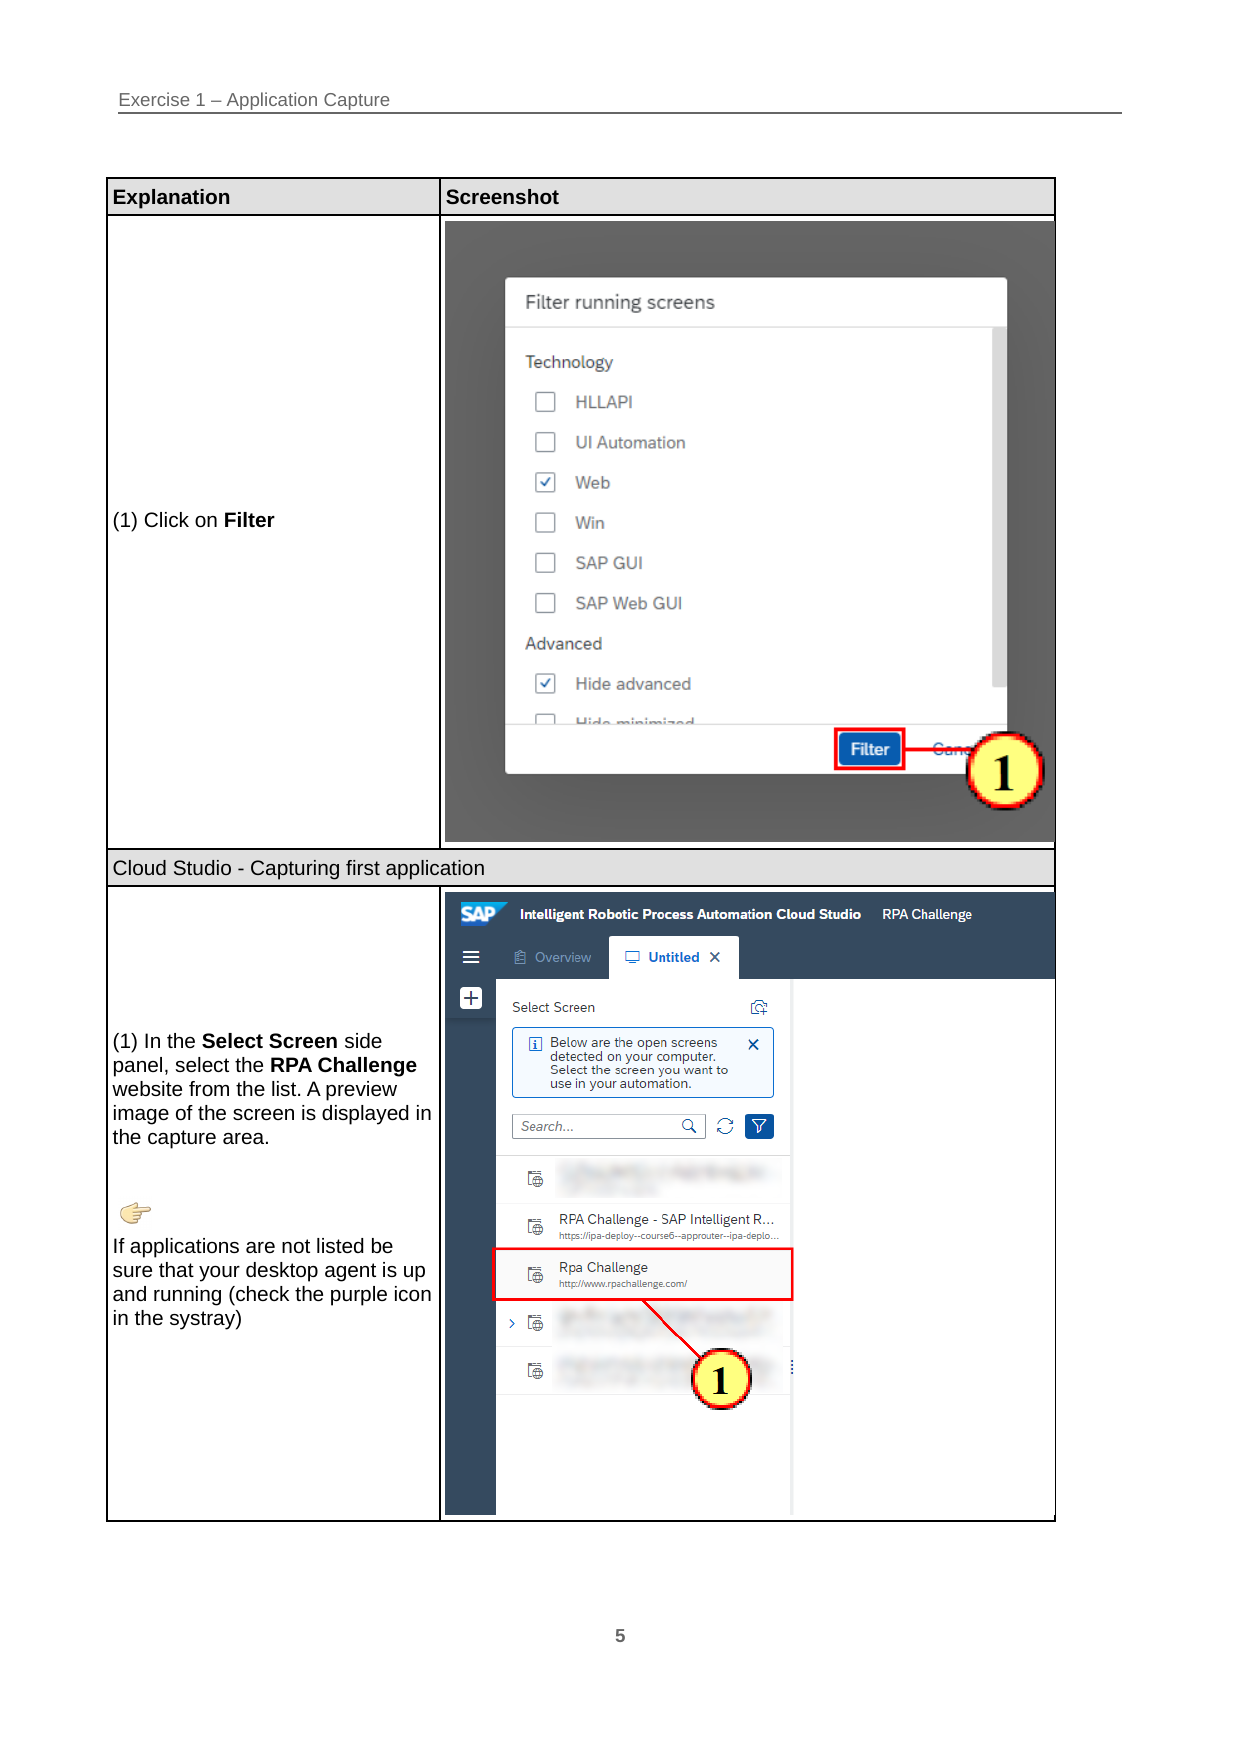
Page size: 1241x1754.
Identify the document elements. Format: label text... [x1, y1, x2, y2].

table_cell (1) Click on Filter [108, 216, 439, 848]
table_cell [441, 887, 1054, 1520]
table_cell (1) In the Select Screen side panel, select the RPA Challenge website from the list. A preview image of the screen is displayed in the capture area. If applications are not listed be sure that your desktop agent is up and running (check the purple icon in the systray) [108, 887, 439, 1520]
picture [118, 1196, 152, 1230]
table_header Explanation [108, 179, 439, 214]
table_cell [441, 216, 1054, 848]
table_cell Cloud Studio - Capturing first application [108, 850, 1054, 885]
picture [445, 892, 1055, 1515]
table_header Screenshot [441, 179, 1054, 214]
picture [445, 221, 1055, 842]
